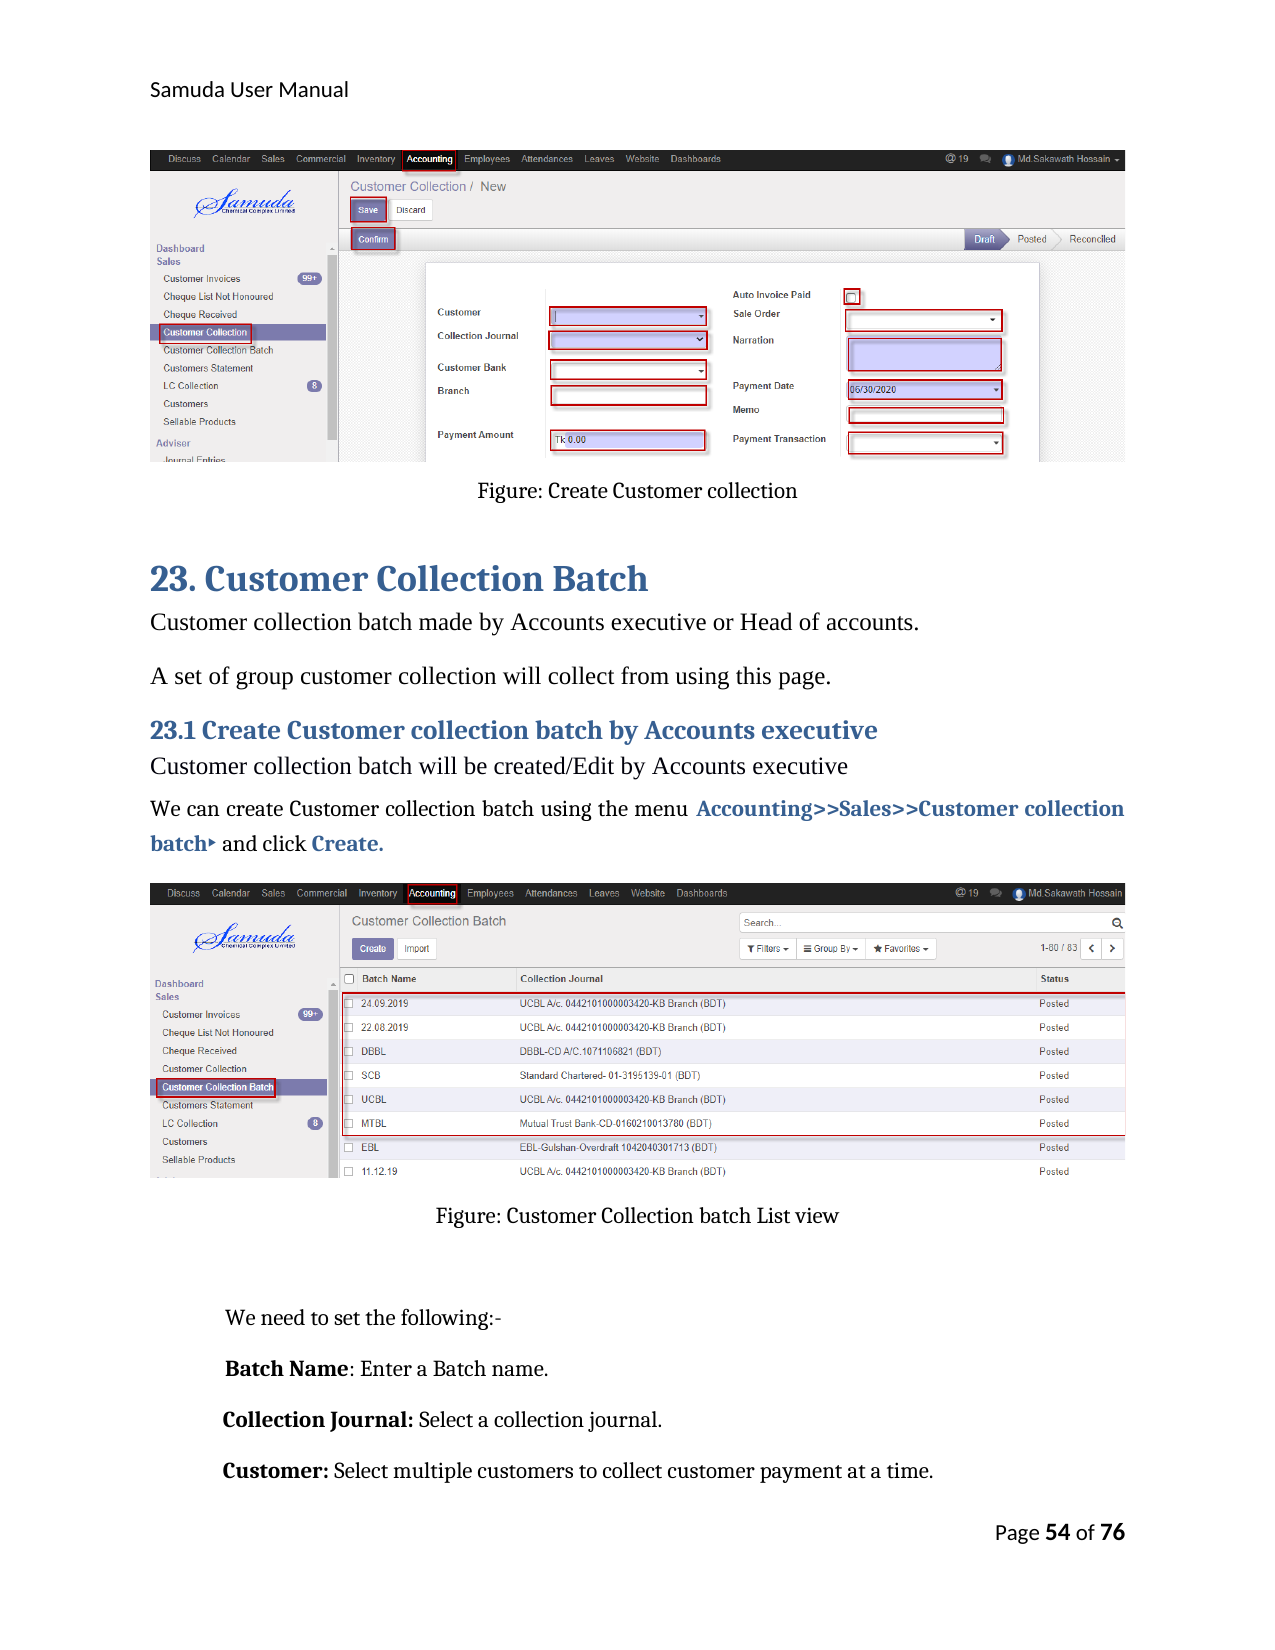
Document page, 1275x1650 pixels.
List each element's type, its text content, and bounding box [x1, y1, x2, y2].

subtitle 23.1 Create Customer collection batch by Accounts executive [150, 715, 1125, 746]
picture [150, 883, 1125, 1178]
text We can create Customer collection batch using the menu Accounting>>Sales>>Customer collection batch‣ and click Create. [150, 796, 1125, 858]
text Customer collection batch made by Accounts executive or Head of accounts. [150, 607, 1125, 636]
text A set of group customer collection will collect from using this page. [150, 661, 1125, 690]
text Batch Name: Enter a Batch name. [187, 1356, 1125, 1382]
text We need to set the following:- [150, 1305, 1125, 1331]
text Customer collection batch will be created/Edit by Accounts executive [150, 751, 1125, 779]
text Figure: Customer Collection batch List view [150, 1203, 1125, 1229]
picture [150, 150, 1125, 462]
subtitle 23. Customer Collection Batch [150, 558, 1125, 601]
text Figure: Create Customer collection [150, 477, 1125, 504]
text Customer: Select multiple customers to collect customer payment at a time. [187, 1458, 1125, 1484]
text Collection Journal: Select a collection journal. [187, 1407, 1125, 1433]
